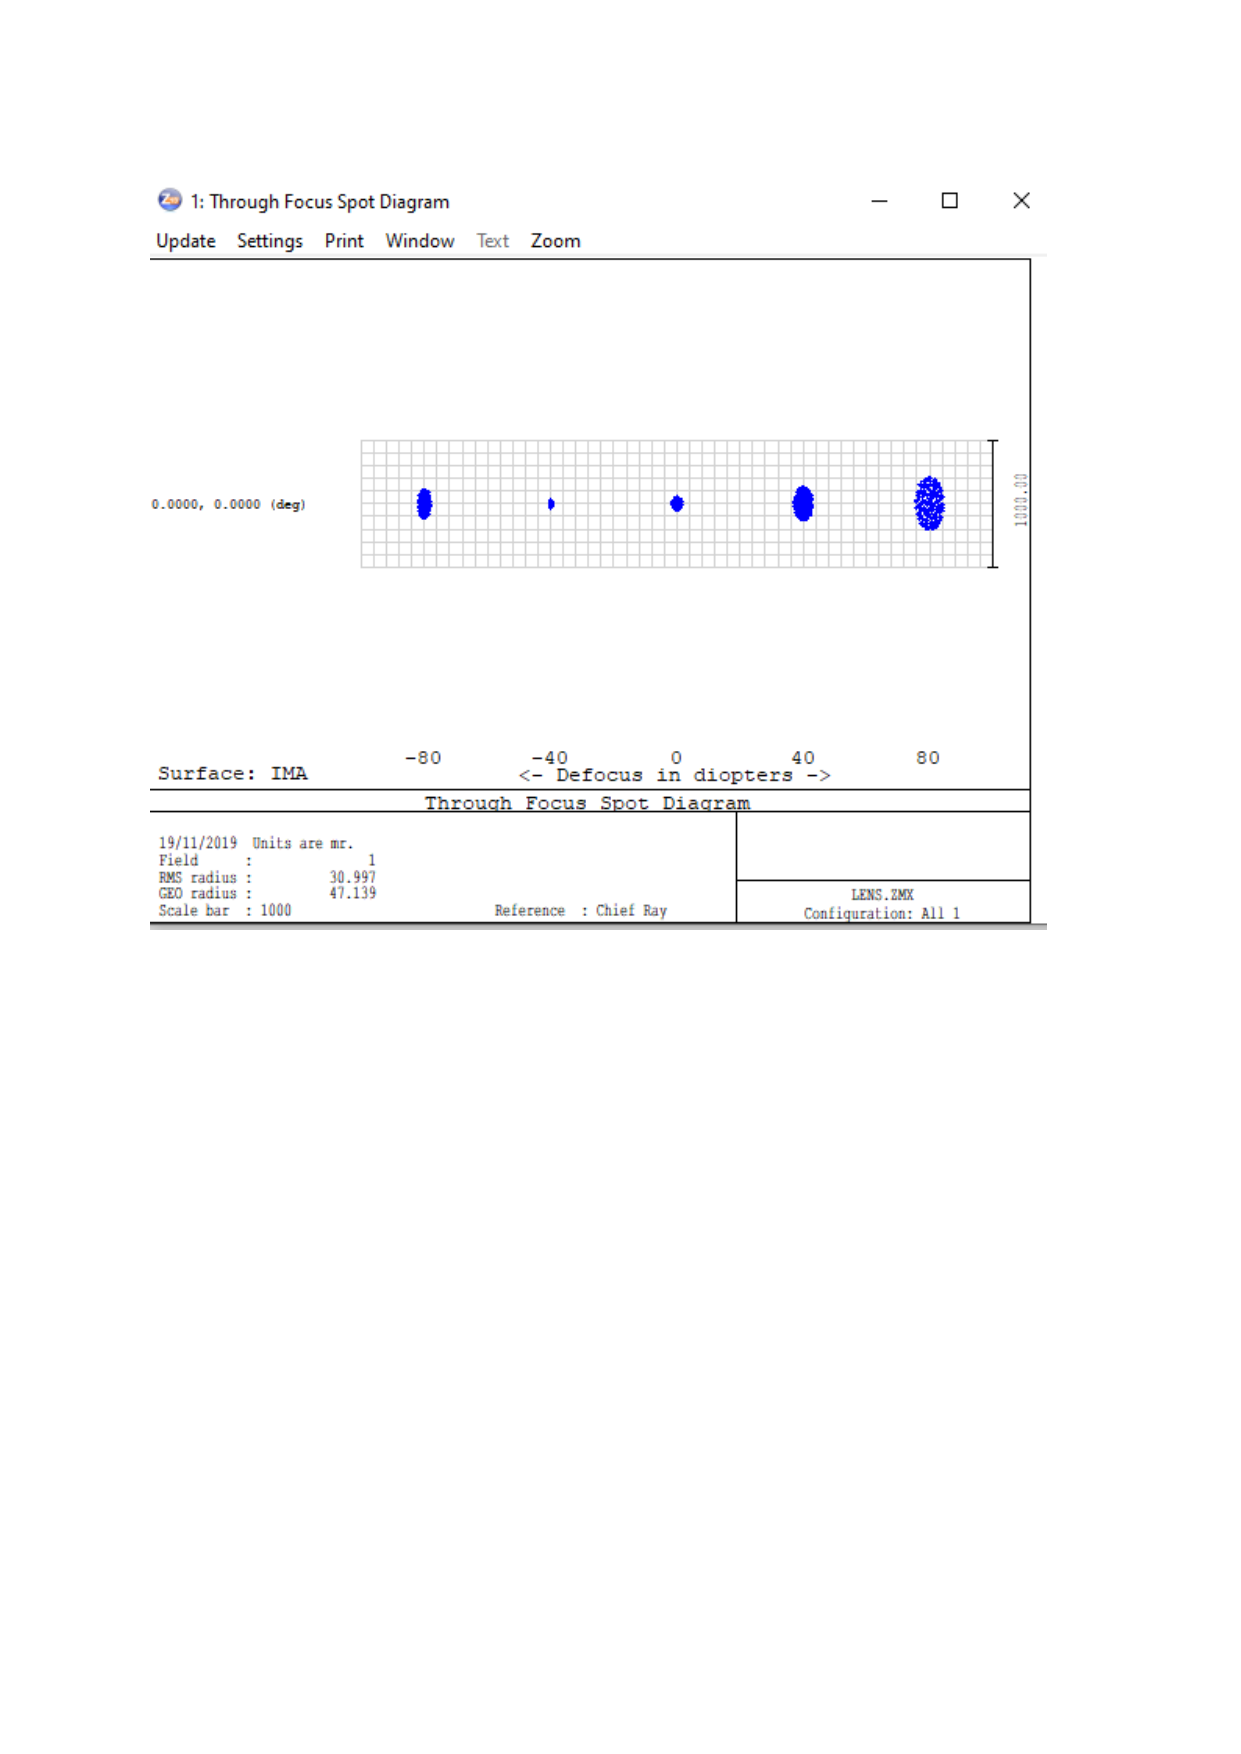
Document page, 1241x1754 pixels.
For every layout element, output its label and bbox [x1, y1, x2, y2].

picture [150, 186, 1047, 930]
